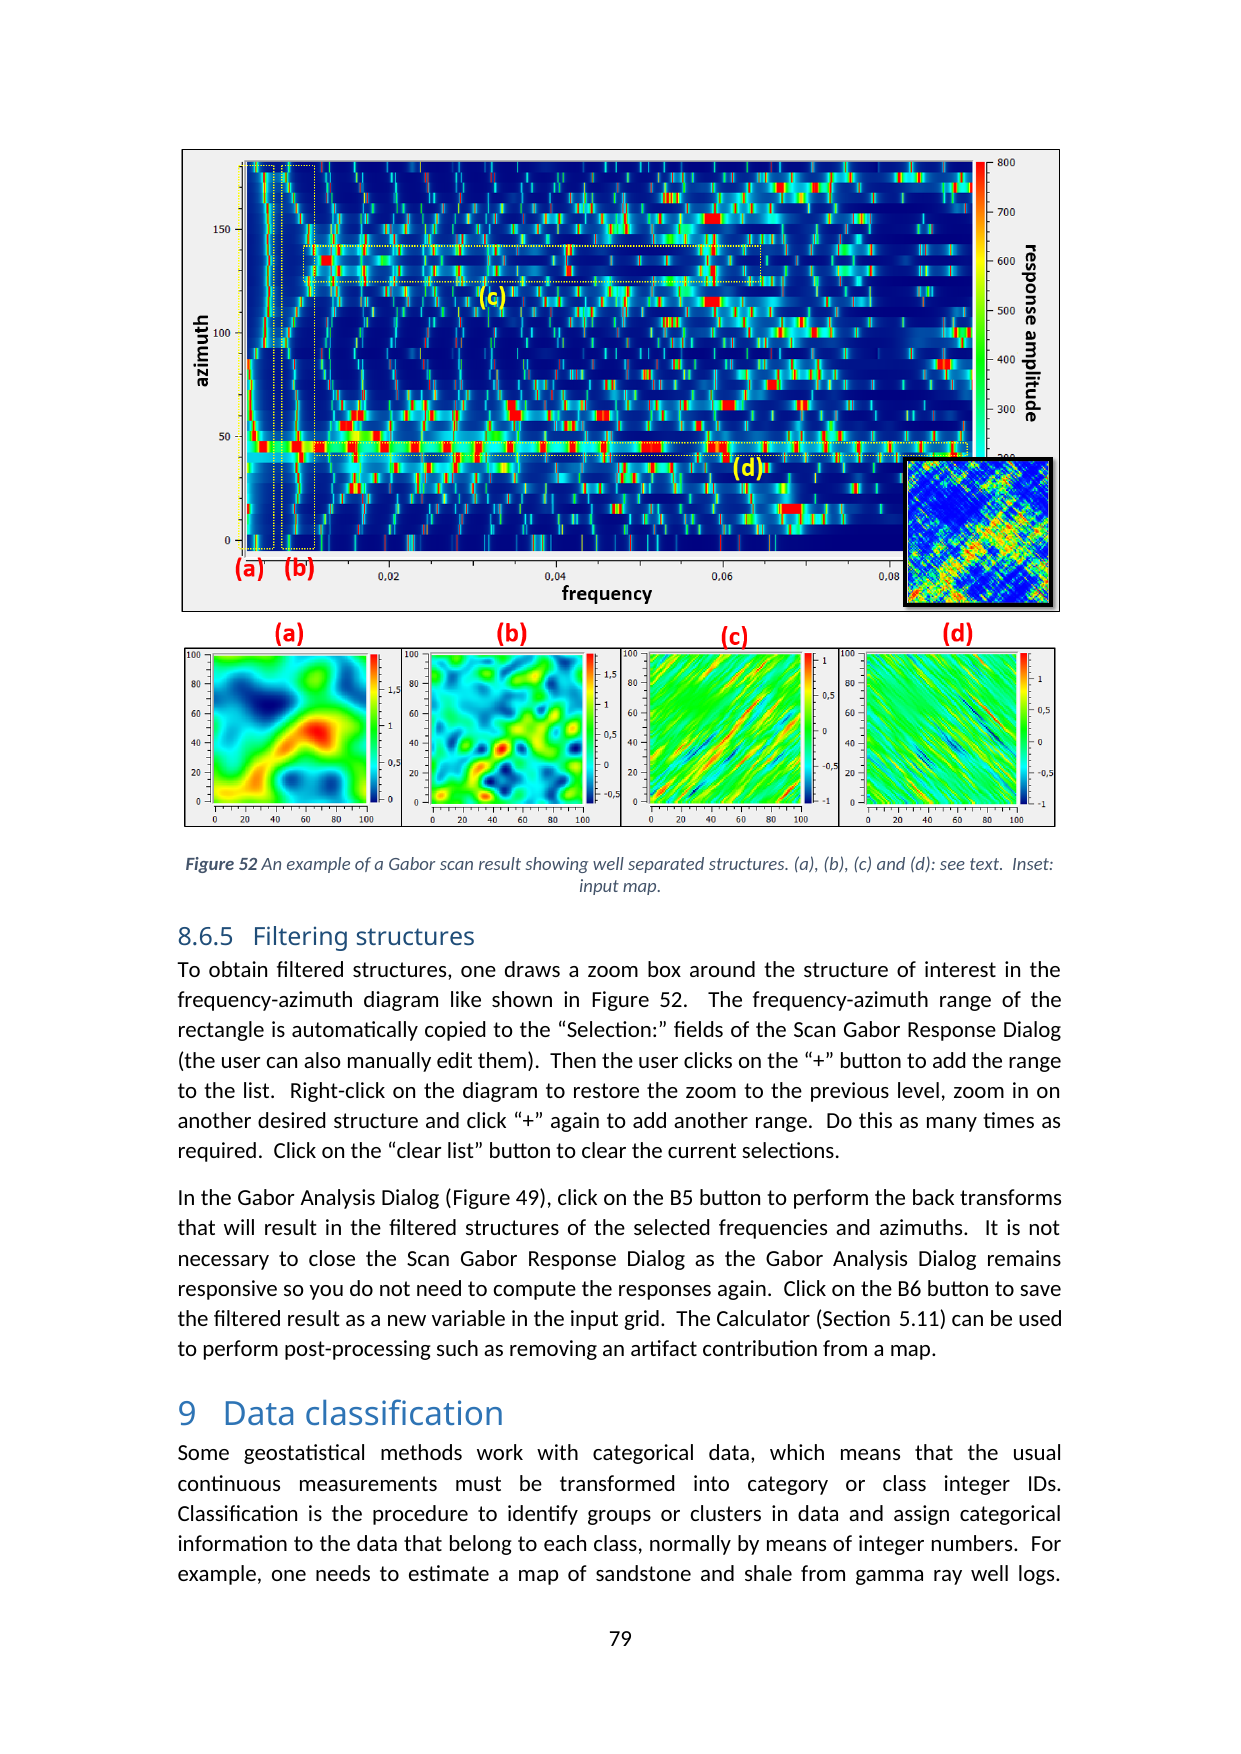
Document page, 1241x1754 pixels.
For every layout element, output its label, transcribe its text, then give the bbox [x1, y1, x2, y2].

subtitle Filtering structures [177, 918, 1063, 952]
subtitle Data classification [177, 1389, 1063, 1435]
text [177, 1438, 1063, 1587]
text Figure 52 An example of a Gabor scan result showing well separated structures. (a), (b), (c) and (d): see text. Inset: input map. [177, 852, 1063, 897]
text In the Gabor Analysis Dialog (Figure 49), click on the B5 button to perform the back transforms that will result in the filtered structures of the selected frequencies and azimuths. It is not necessary to close the Scan Gabor Response Dialog as the Gabor Analysis Dialog remains responsive so you do not need to compute the responses again. Click on the B6 button to save the filtered result as a new variable in the input grid. The Calculator (Section 5.11) can be used to perform post-processing such as removing an artifact contribution from a map. [177, 1183, 1063, 1362]
text To obtain filtered structures, one draws a zoom box around the structure of interest in the frequency-azimuth diagram like shown in Figure 52. The frequency-azimuth range of the rectangle is automatically copied to the “Selection:” fields of the Scan Gabor Response Dialog (the user can also manually edit them). Then the user clicks on the “+” button to add the range to the list. Right-click on the diagram to restore the zoom to the previous level, zoom in on another desired structure and click “+” again to add another range. Do this as many times as required. Click on the “clear list” button to clear the current selections. [177, 955, 1063, 1164]
picture [177, 147, 1062, 833]
